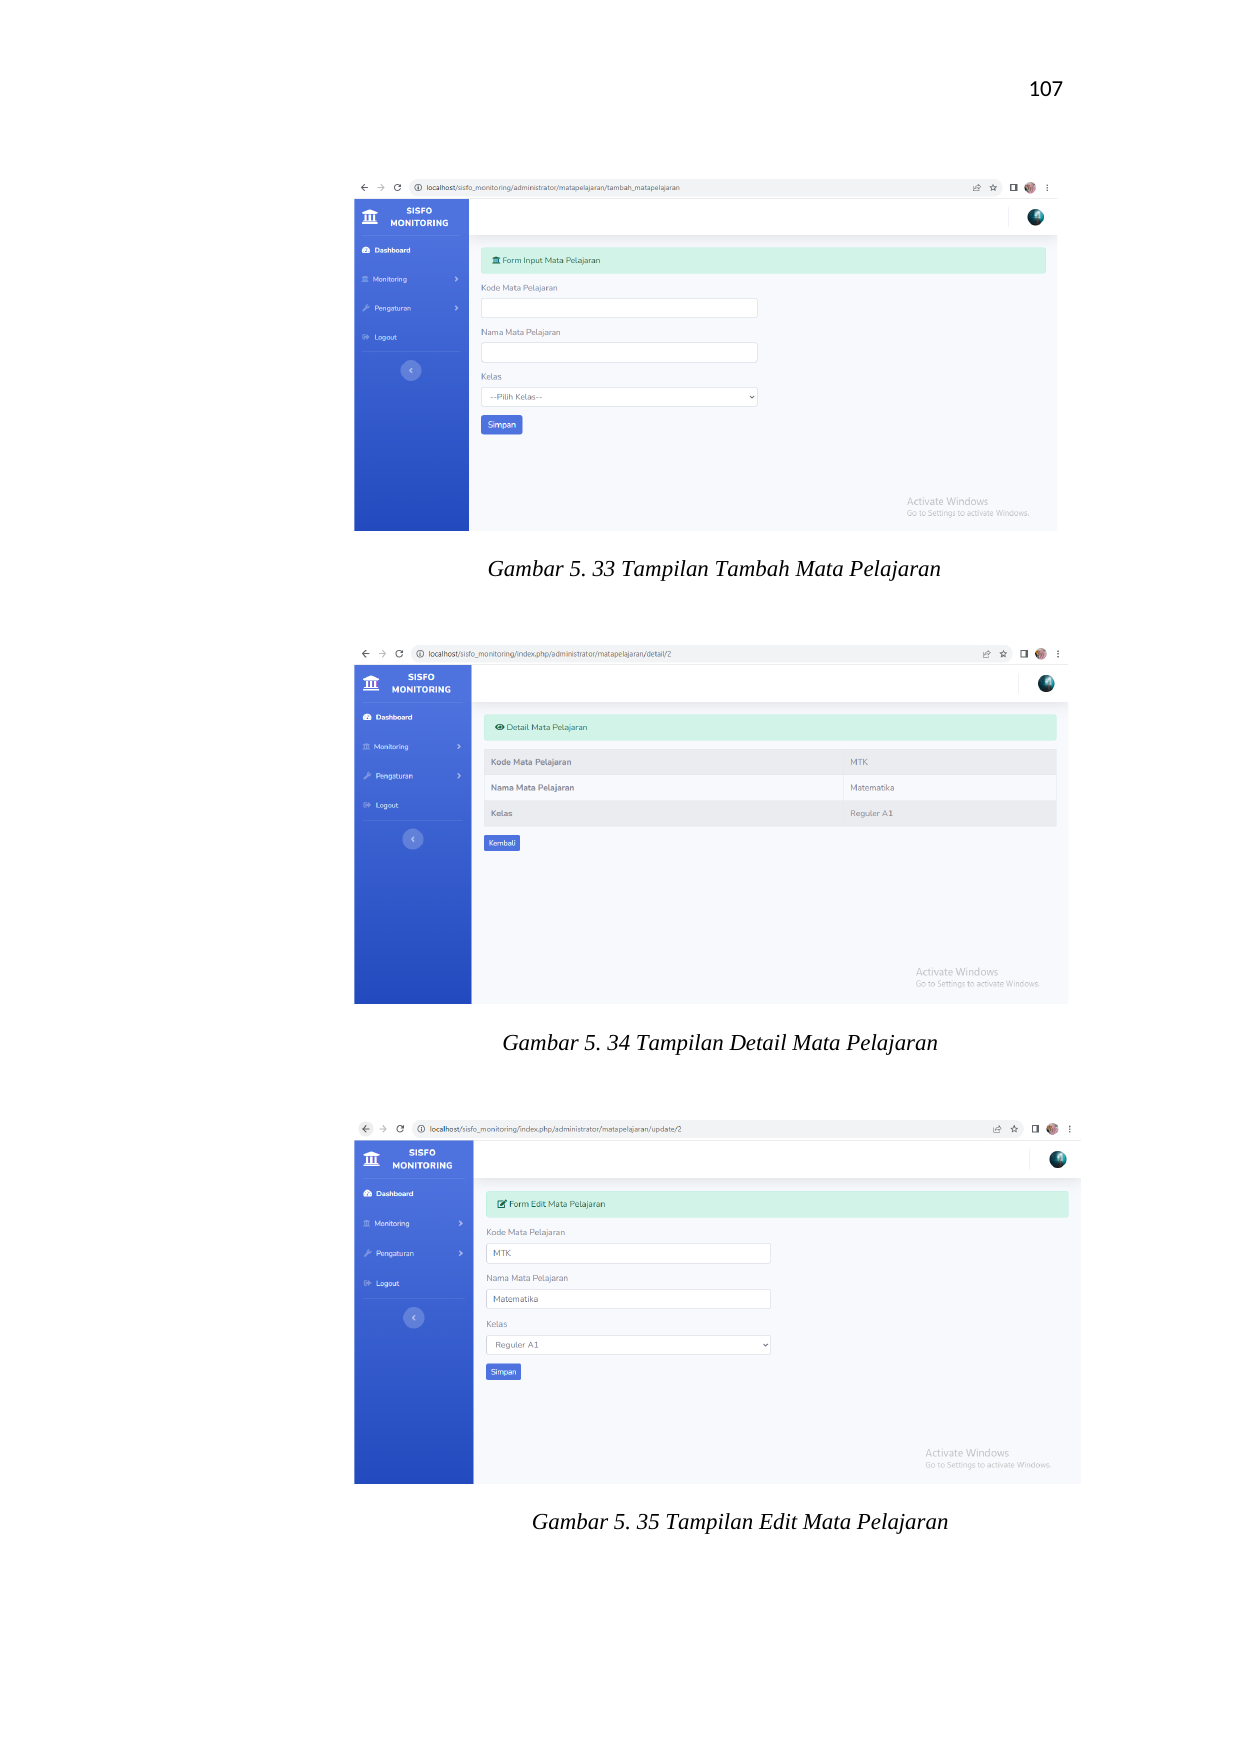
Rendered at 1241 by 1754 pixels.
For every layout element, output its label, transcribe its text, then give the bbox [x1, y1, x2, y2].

text Gambar 5. 35 Tampilan Edit Mata Pelajaran [236, 1508, 1063, 1535]
picture [354, 645, 1069, 1004]
picture [354, 1119, 1081, 1484]
text Gambar 5. 33 Tampilan Tambah Mata Pelajaran [236, 556, 1063, 582]
text Gambar 5. 34 Tampilan Detail Mata Pelajaran [236, 1029, 1063, 1055]
picture [354, 177, 1058, 531]
